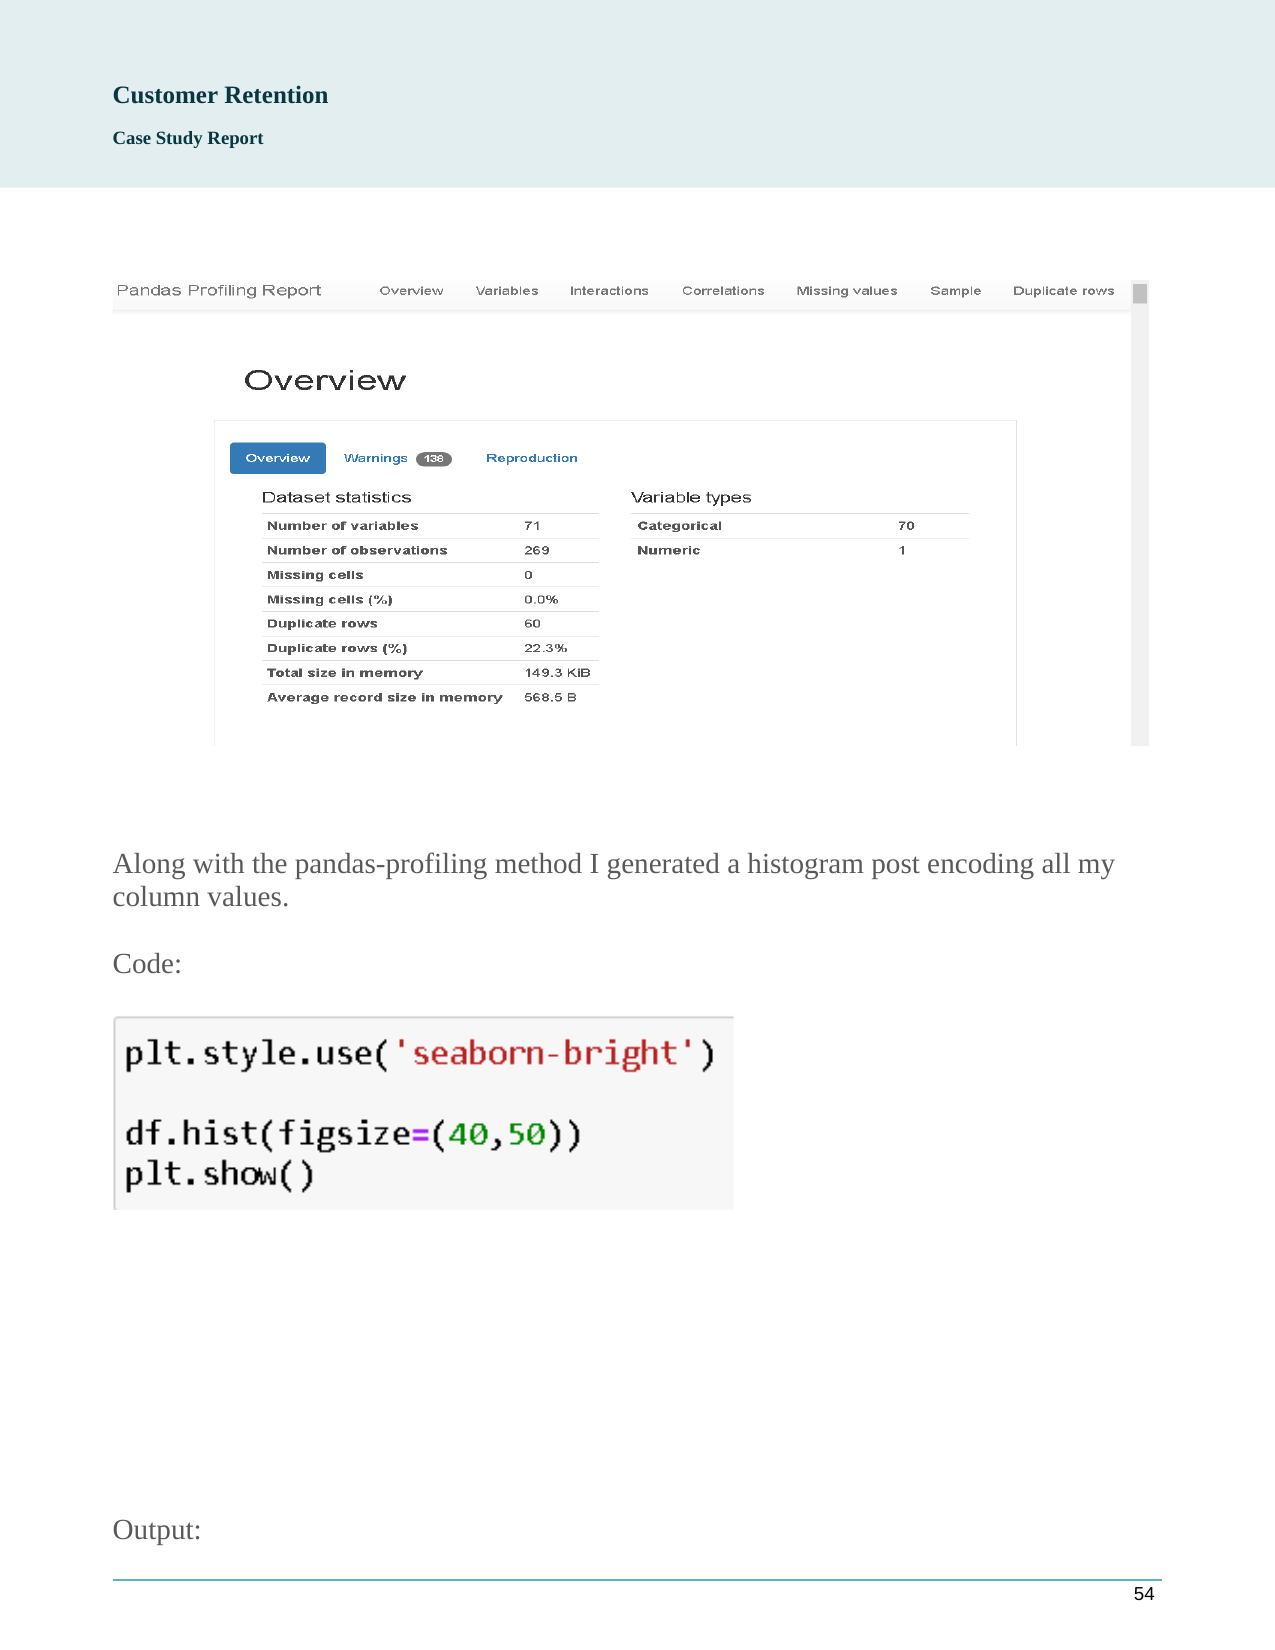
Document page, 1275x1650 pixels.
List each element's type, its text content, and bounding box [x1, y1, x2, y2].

picture [112, 280, 1152, 746]
text Along with the pandas-profiling method I generated a histogram post encoding all my column values. [112, 846, 1162, 913]
text Code: [112, 947, 1162, 980]
text Output: [112, 1512, 1162, 1545]
picture [112, 1013, 734, 1210]
